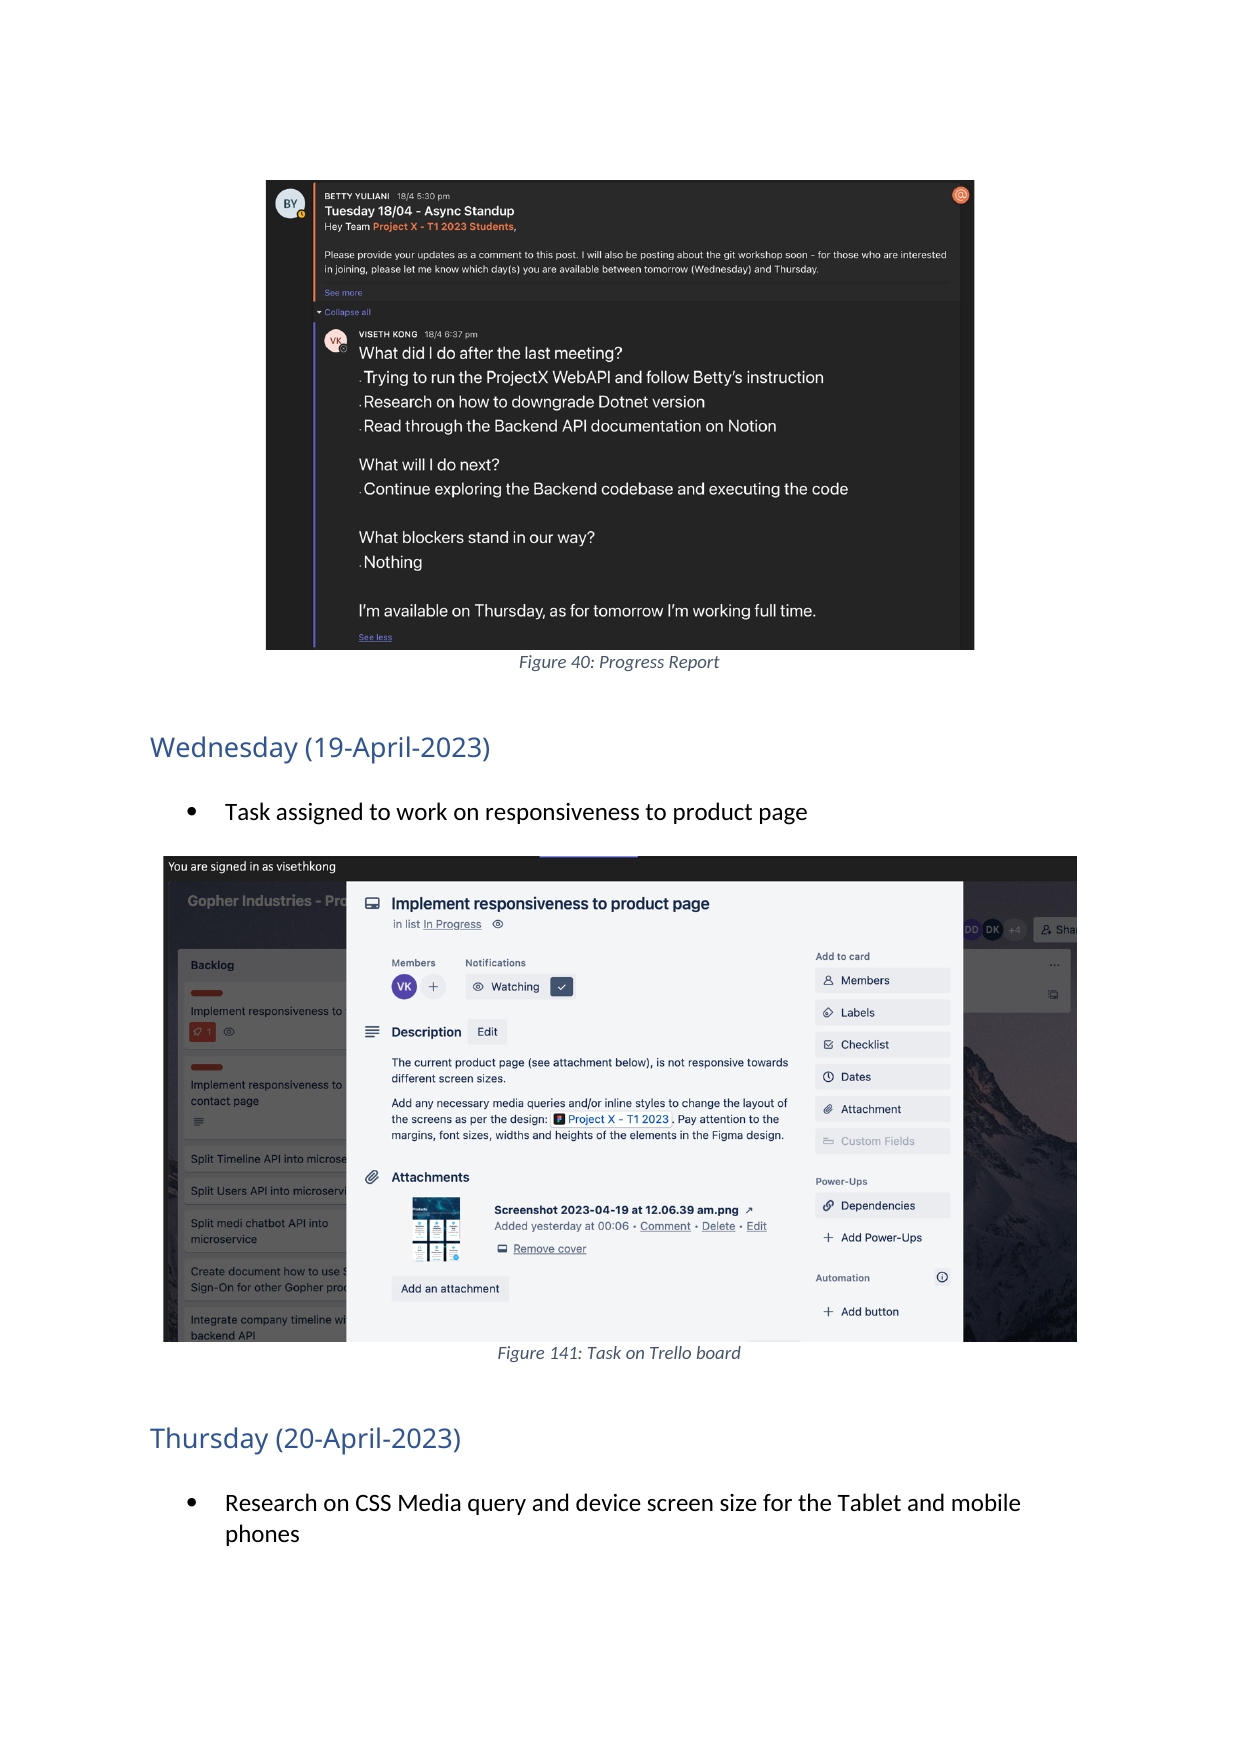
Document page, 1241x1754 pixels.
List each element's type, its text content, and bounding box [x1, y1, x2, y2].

picture [265, 180, 975, 650]
picture [163, 856, 1077, 1342]
subtitle Thursday (20-April-2023) [150, 1420, 1090, 1457]
subtitle Wednesday (19-April-2023) [150, 728, 1090, 765]
text Figure 141: Task on Trello board [150, 1342, 1090, 1364]
list Task assigned to work on responsiveness to product page [187, 796, 1090, 826]
list Research on CSS Media query and device screen size for the Tablet and mobile phones [187, 1487, 1090, 1548]
text Figure 40: Progress Report [150, 650, 1090, 673]
